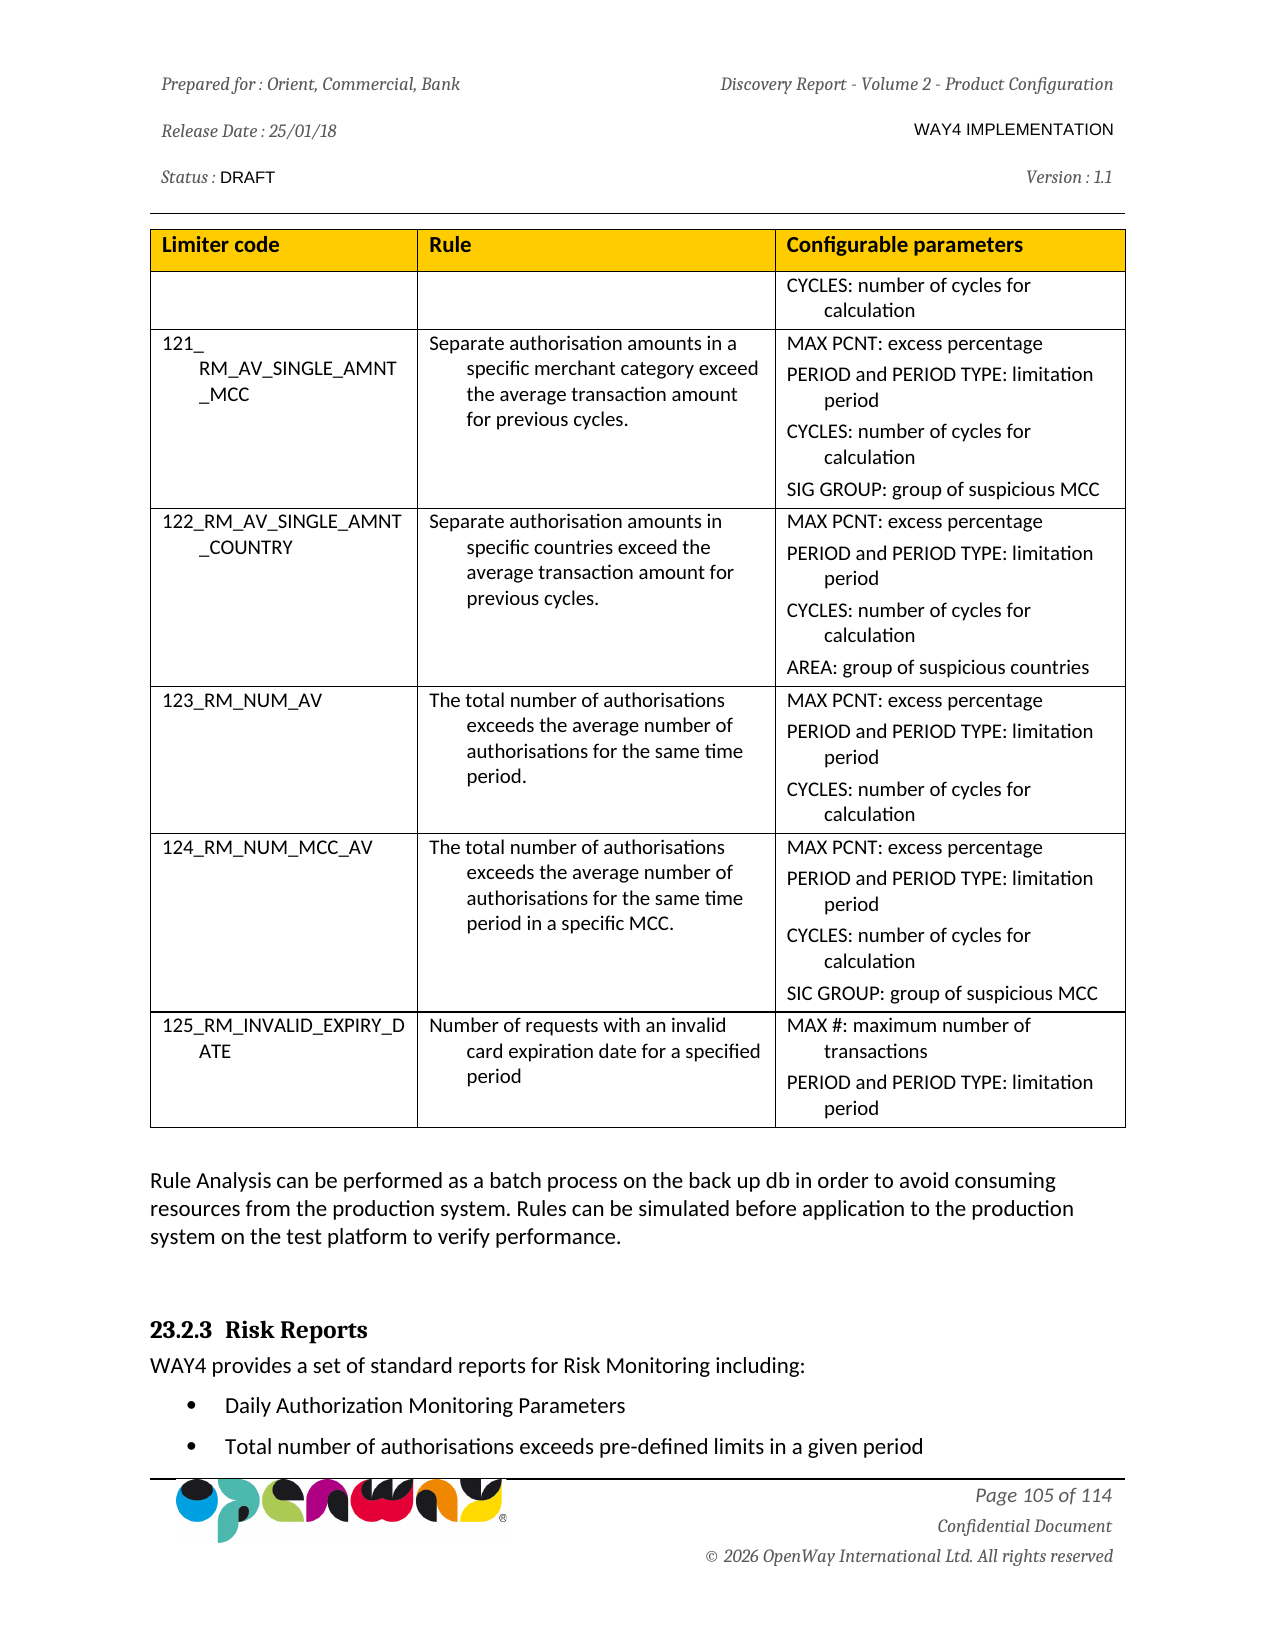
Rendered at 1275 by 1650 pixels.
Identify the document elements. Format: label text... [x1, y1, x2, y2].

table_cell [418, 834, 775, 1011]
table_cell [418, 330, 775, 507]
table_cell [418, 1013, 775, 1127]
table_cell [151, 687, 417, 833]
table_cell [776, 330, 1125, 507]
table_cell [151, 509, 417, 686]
text WAY4 provides a set of standard reports for Risk Monitoring including: [150, 1351, 1125, 1379]
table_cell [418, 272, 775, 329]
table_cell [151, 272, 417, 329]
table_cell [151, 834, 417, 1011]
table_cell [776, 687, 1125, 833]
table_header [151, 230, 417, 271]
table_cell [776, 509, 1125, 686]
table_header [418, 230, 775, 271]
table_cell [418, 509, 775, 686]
list Total number of authorisations exceeds pre-defined limits in a given period [187, 1432, 1125, 1460]
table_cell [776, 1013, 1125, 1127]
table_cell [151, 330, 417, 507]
list Daily Authorization Monitoring Parameters [187, 1392, 1125, 1419]
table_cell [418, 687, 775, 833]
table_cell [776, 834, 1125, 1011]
picture [176, 1479, 507, 1543]
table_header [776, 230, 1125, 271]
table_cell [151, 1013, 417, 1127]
text Rule Analysis can be performed as a batch process on the back up db in order to avoid consuming resources from the production system. Rules can be simulated before application to the production system on the test platform to verify performance. [150, 1166, 1125, 1251]
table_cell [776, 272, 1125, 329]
subtitle Risk Reports [150, 1316, 1125, 1345]
